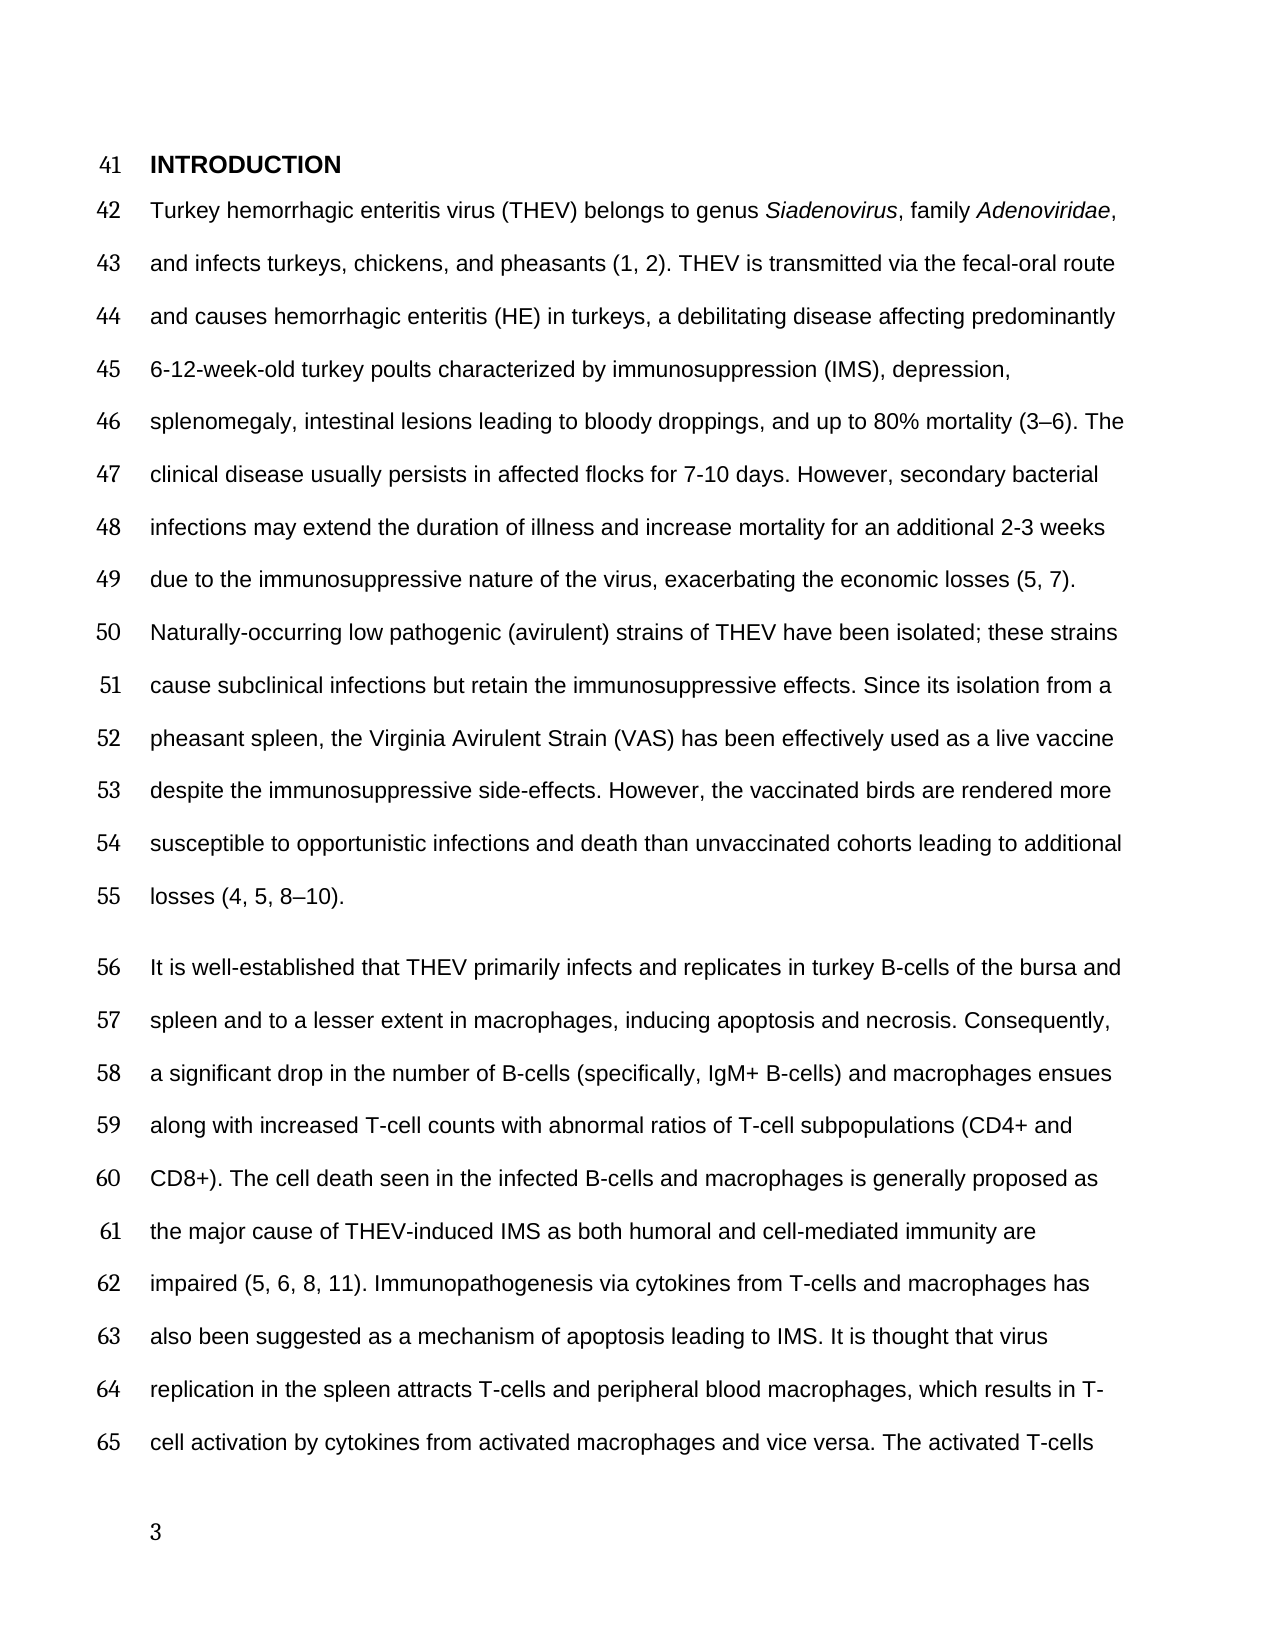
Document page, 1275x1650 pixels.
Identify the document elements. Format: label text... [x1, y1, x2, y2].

subtitle INTRODUCTION [150, 150, 1125, 179]
text Turkey hemorrhagic enteritis virus (THEV) belongs to genus Siadenovirus, family Adenoviridae, and infects turkeys, chickens, and pheasants (1, 2). THEV is transmitted via the fecal-oral route and causes hemorrhagic enteritis (HE) in turkeys, a debilitating disease affecting predominantly 6-12-week-old turkey poults characterized by immunosuppression (IMS), depression, splenomegaly, intestinal lesions leading to bloody droppings, and up to 80% mortality (3–6). The clinical disease usually persists in affected flocks for 7-10 days. However, secondary bacterial infections may extend the duration of illness and increase mortality for an additional 2-3 weeks due to the immunosuppressive nature of the virus, exacerbating the economic losses (5, 7). Naturally-occurring low pathogenic (avirulent) strains of THEV have been isolated; these strains cause subclinical infections but retain the immunosuppressive effects. Since its isolation from a pheasant spleen, the Virginia Avirulent Strain (VAS) has been effectively used as a live vaccine despite the immunosuppressive side-effects. However, the vaccinated birds are rendered more susceptible to opportunistic infections and death than unvaccinated cohorts leading to additional losses (4, 5, 8–10). [150, 197, 1125, 909]
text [150, 954, 1125, 1455]
